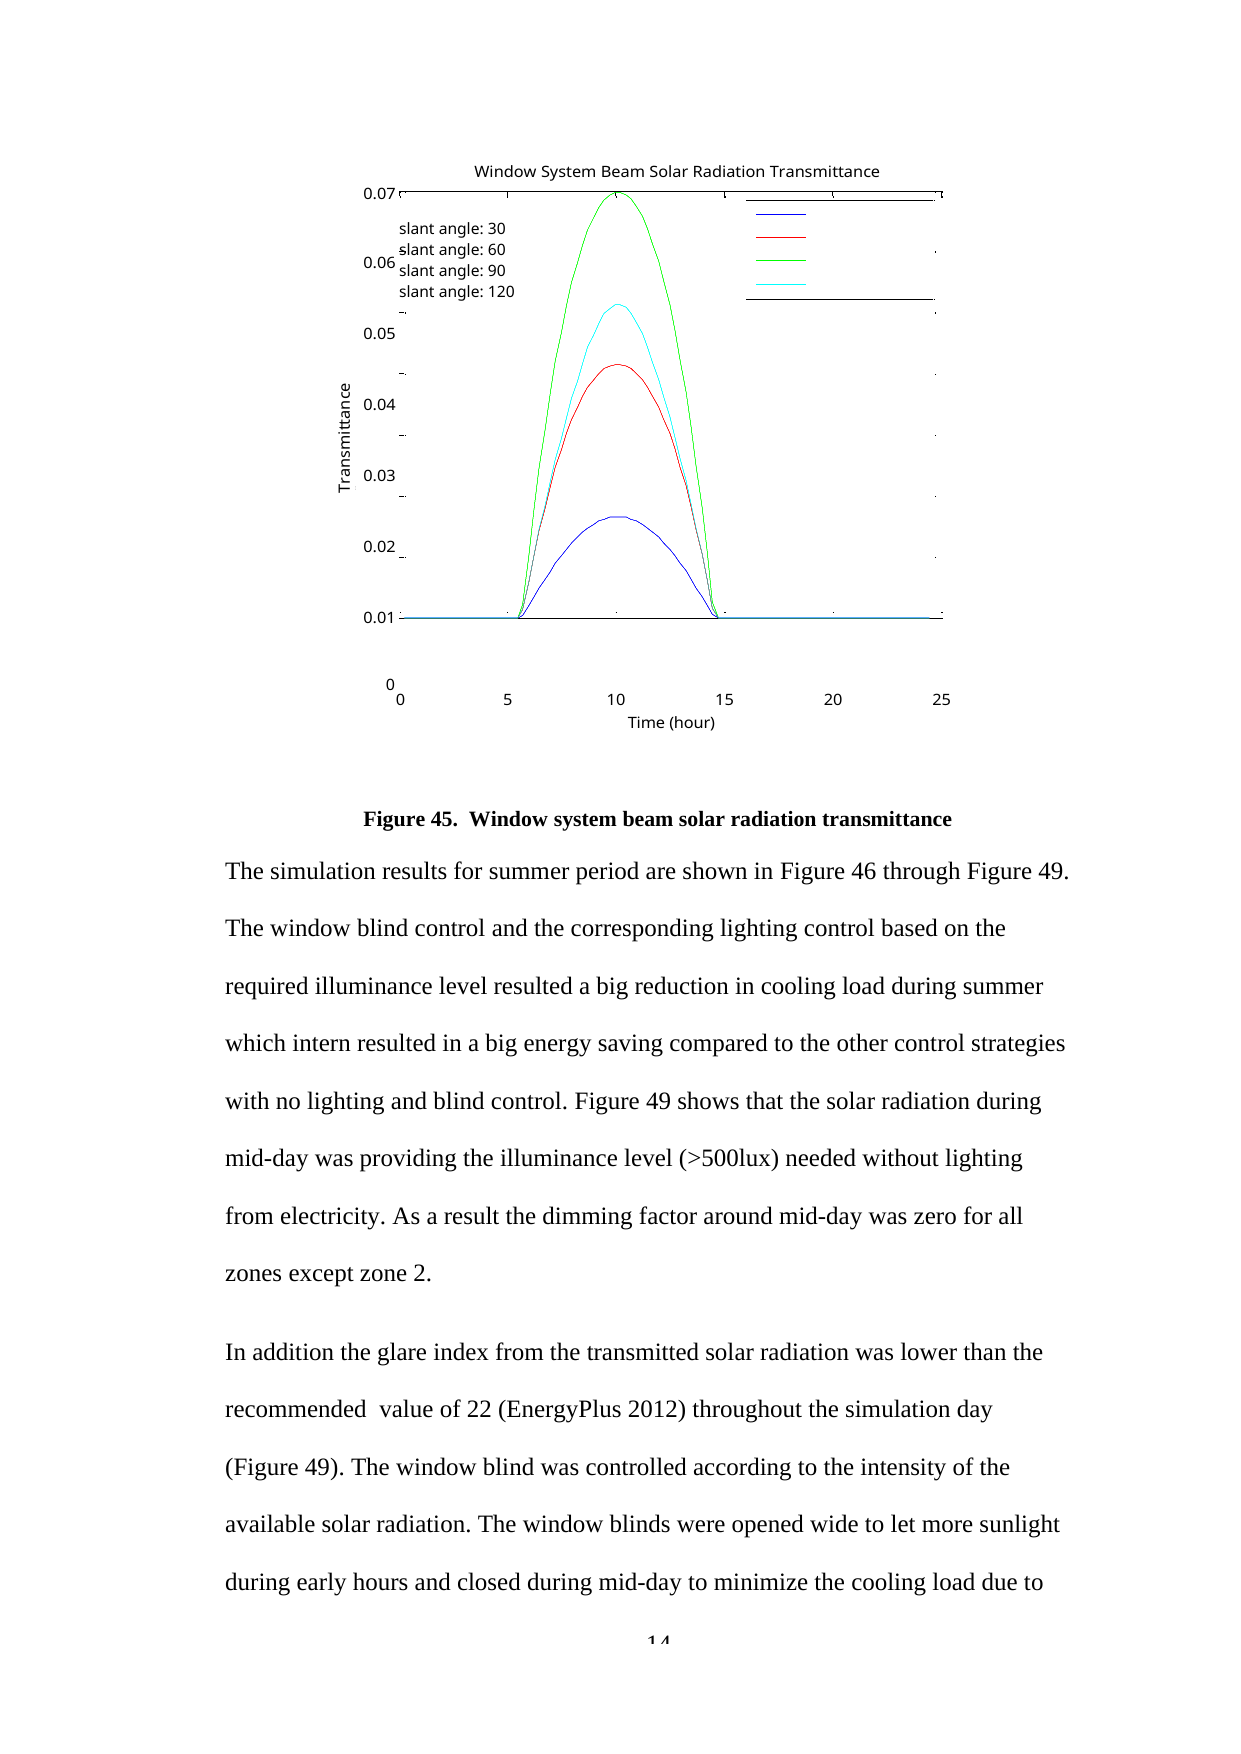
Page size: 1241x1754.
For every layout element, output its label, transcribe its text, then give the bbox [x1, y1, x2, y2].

text 0.05 [363, 323, 1178, 344]
text 0 [386, 677, 1178, 693]
text 0.03 [363, 465, 1178, 486]
text 0.06 [363, 252, 1178, 273]
text Time (hour) [628, 712, 1178, 733]
text 0.02 [363, 536, 1178, 557]
text 0 5 10 15 20 25 [396, 693, 1178, 709]
text 0.01 [363, 606, 1178, 628]
text 0.04 [363, 394, 1178, 415]
text The simulation results for summer period are shown in Figure 46 through Figure 49. The window blind control and the corresponding lighting control based on the required illuminance level resulted a big reduction in cooling load during summer which intern resulted in a big energy saving compared to the other control strategies with no lighting and blind control. Figure 49 shows that the solar radiation during mid-day was providing the illuminance level (>500lux) needed without lighting from electricity. As a result the dimming factor around mid-day was zero for all zones except zone 2. [225, 856, 1078, 1287]
text 0.07 [363, 183, 1178, 204]
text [225, 1337, 1062, 1595]
text Window System Beam Solar Radiation Transmittance [474, 161, 1178, 182]
text Figure 45. Window system beam solar radiation transmittance [225, 806, 1090, 831]
